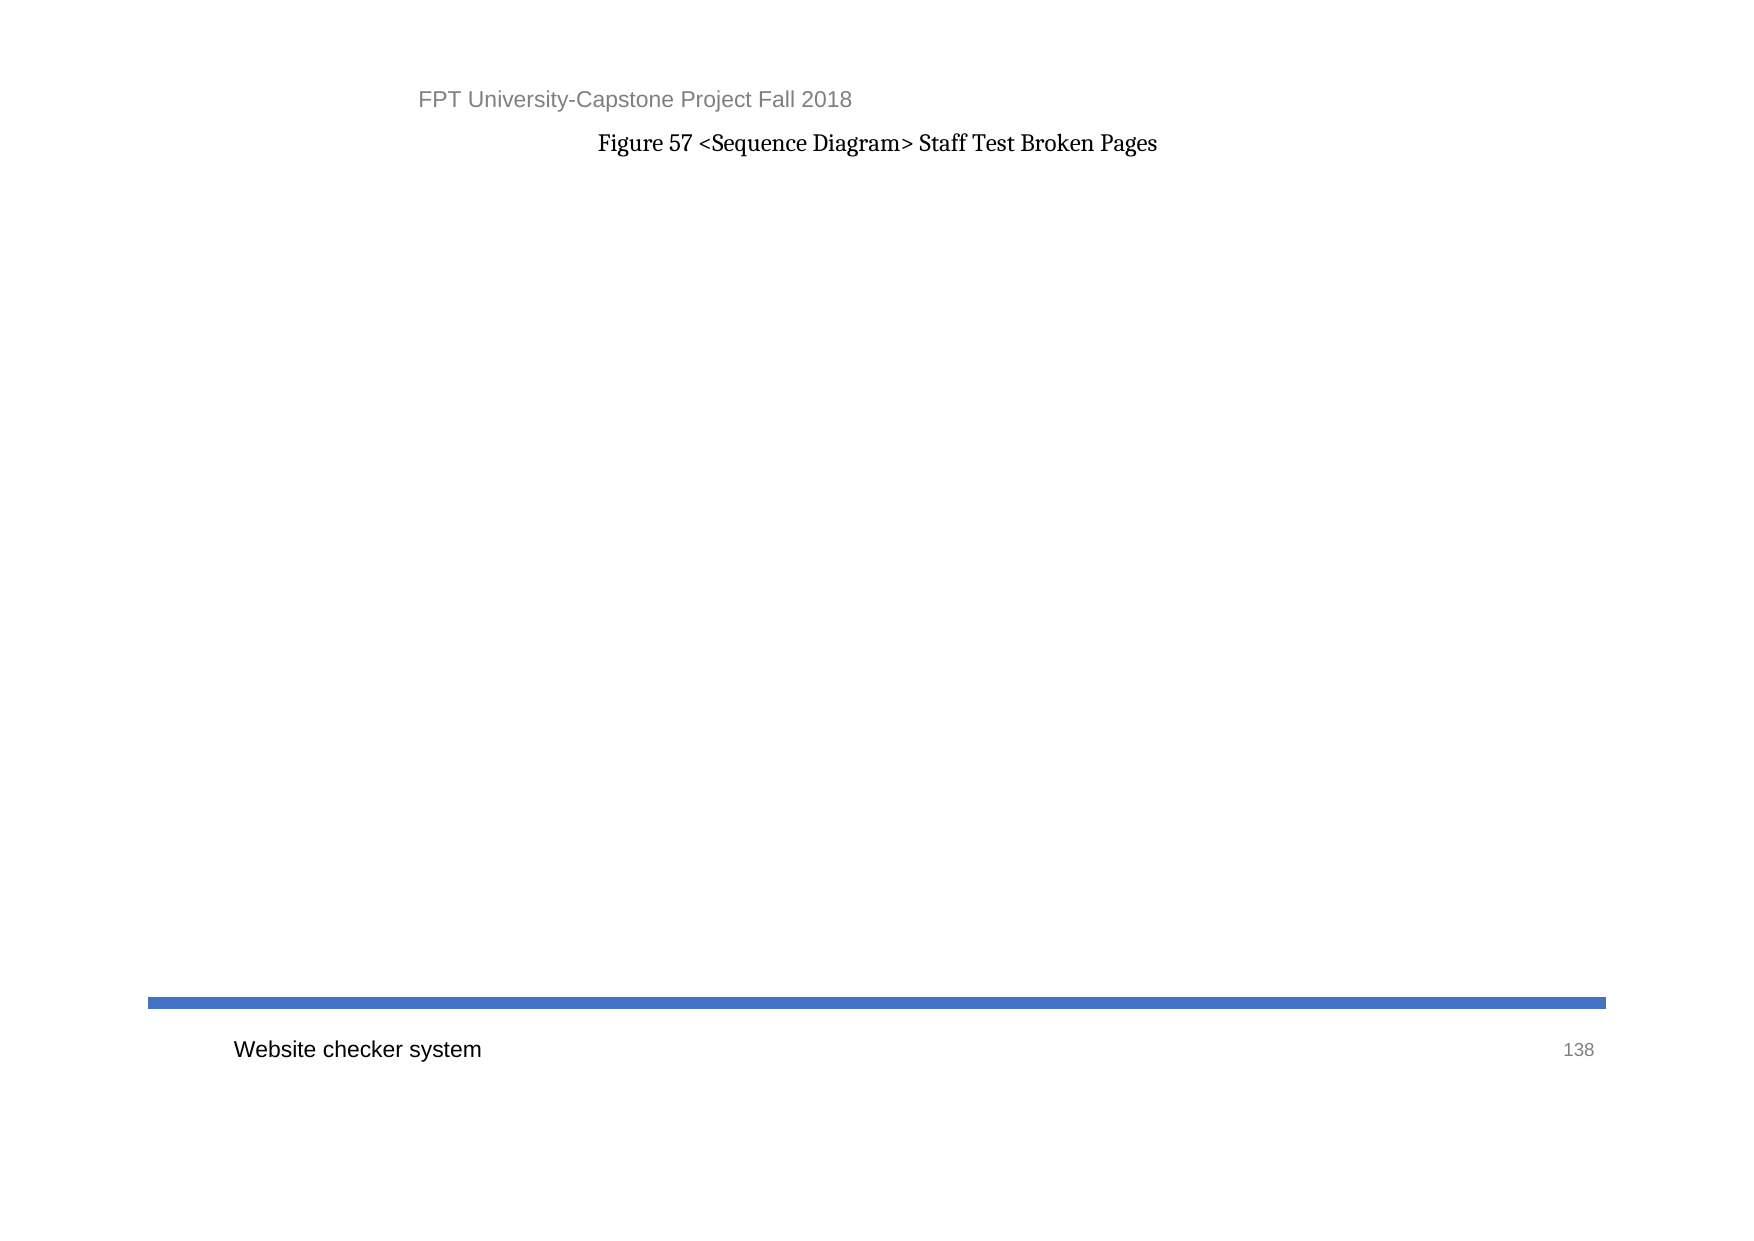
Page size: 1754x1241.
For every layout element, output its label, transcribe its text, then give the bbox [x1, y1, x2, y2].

text Figure 57 <Sequence Diagram> Staff Test Broken Pages [523, 129, 1606, 158]
